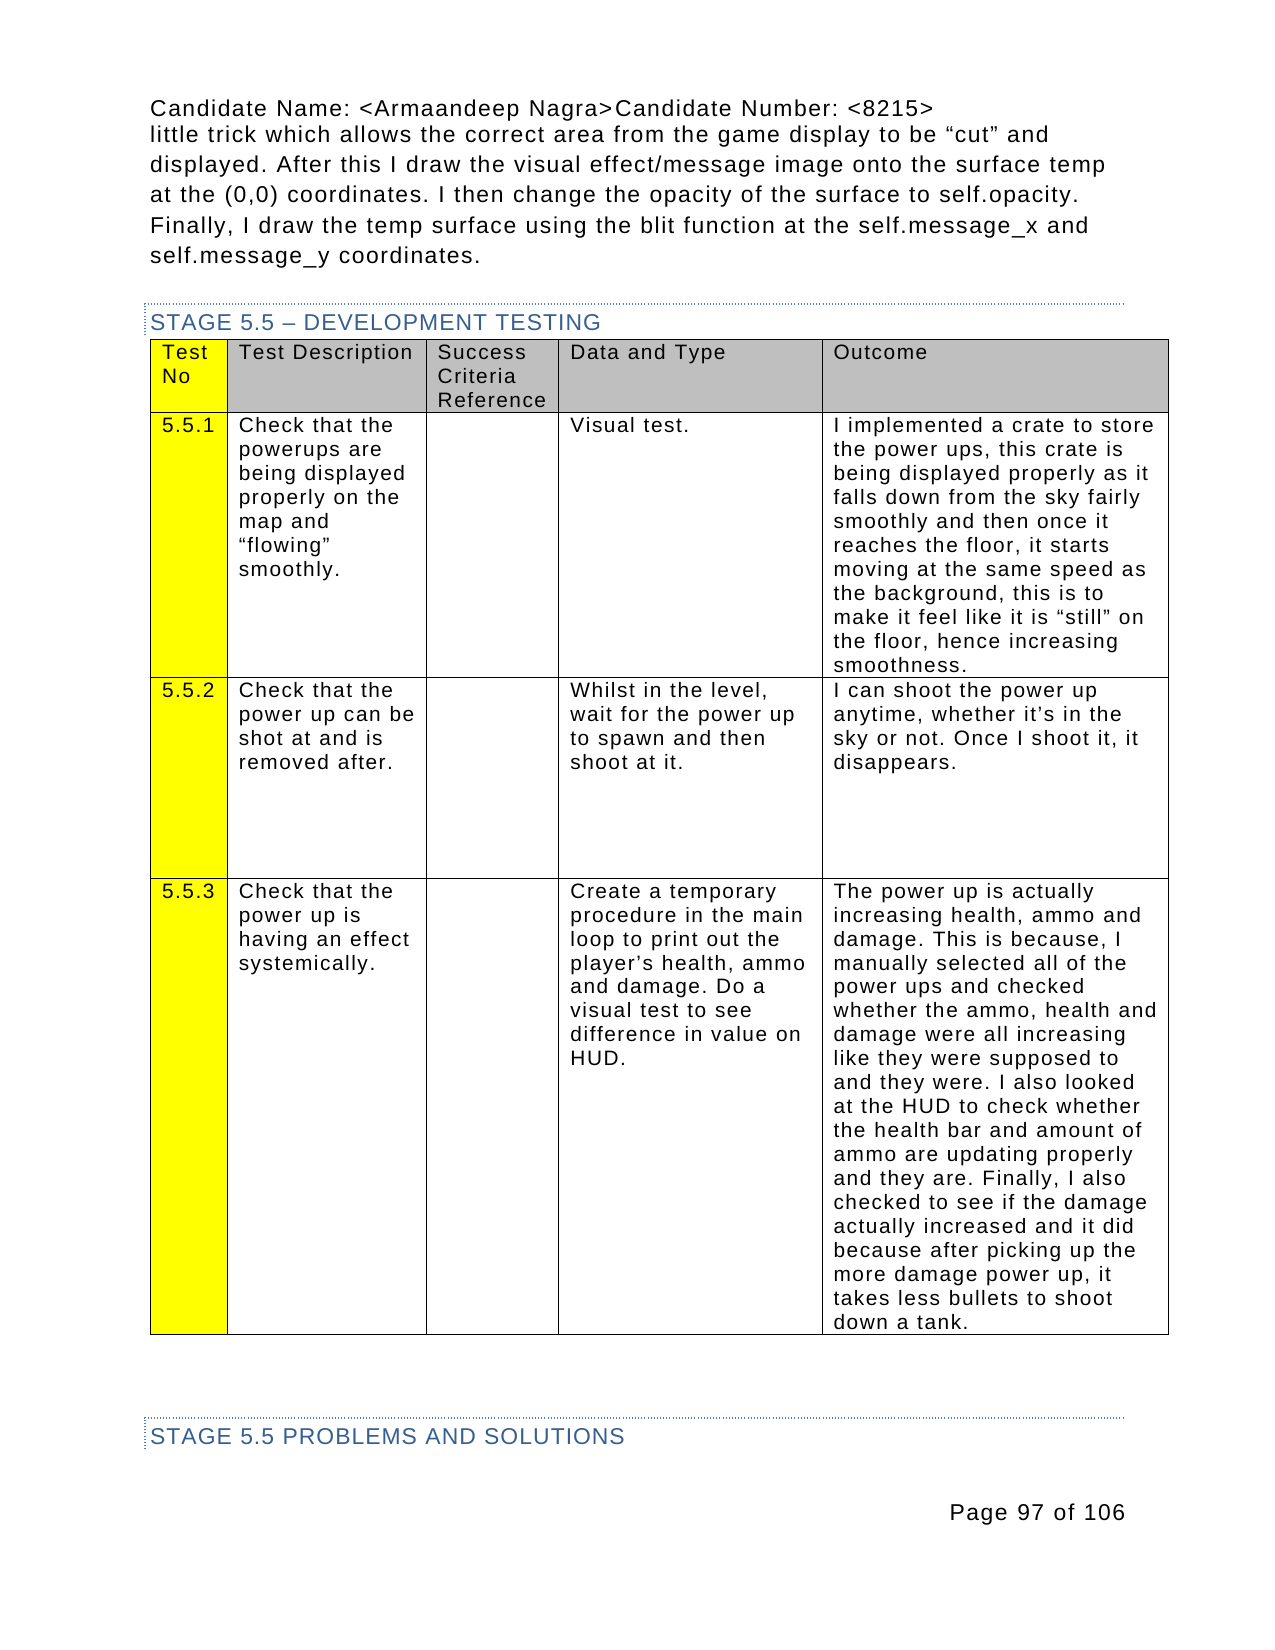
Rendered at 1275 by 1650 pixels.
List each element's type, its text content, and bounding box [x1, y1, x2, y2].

table_cell Create a temporary procedure in the main loop to print out the player’s health, ammo and damage. Do a visual test to see difference in value on HUD. [559, 879, 822, 1334]
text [150, 121, 1125, 268]
table_header Success Criteria Reference [427, 340, 558, 412]
table_cell I can shoot the power up anytime, whether it’s in the sky or not. Once I shoot it, it disappears. [823, 678, 1168, 877]
table_cell The power up is actually increasing health, ammo and damage. This is because, I manually selected all of the power ups and checked whether the ammo, health and damage were all increasing like they were supposed to and they were. I also looked at the HUD to check whether the health bar and amount of ammo are updating properly and they are. Finally, I also checked to see if the damage actually increased and it did because after picking up the more damage power up, it takes less bullets to shoot down a tank. [823, 879, 1168, 1334]
table_cell Check that the power up can be shot at and is removed after. [228, 678, 426, 877]
table_cell [427, 879, 558, 1334]
table_header Test No [151, 340, 227, 412]
table_cell Whilst in the level, wait for the power up to spawn and then shoot at it. [559, 678, 822, 877]
subtitle Stage 5.5 Problems and Solutions [144, 1417, 1125, 1449]
table_header Test Description [228, 340, 426, 412]
table_cell I implemented a crate to store the power ups, this crate is being displayed properly as it falls down from the sky fairly smoothly and then once it reaches the floor, it starts moving at the same speed as the background, this is to make it feel like it is “still” on the floor, hence increasing smoothness. [823, 413, 1168, 677]
table_cell 5.5.3 [151, 879, 227, 1334]
subtitle Stage 5.5 – Development Testing [144, 303, 1125, 335]
table_cell [427, 413, 558, 677]
table_cell Check that the powerups are being displayed properly on the map and “flowing” smoothly. [228, 413, 426, 677]
table_cell [427, 678, 558, 877]
table_header Outcome [823, 340, 1168, 412]
table_cell Visual test. [559, 413, 822, 677]
table_header Data and Type [559, 340, 822, 412]
table_cell 5.5.1 [151, 413, 227, 677]
table_cell 5.5.2 [151, 678, 227, 877]
table_cell Check that the power up is having an effect systemically. [228, 879, 426, 1334]
